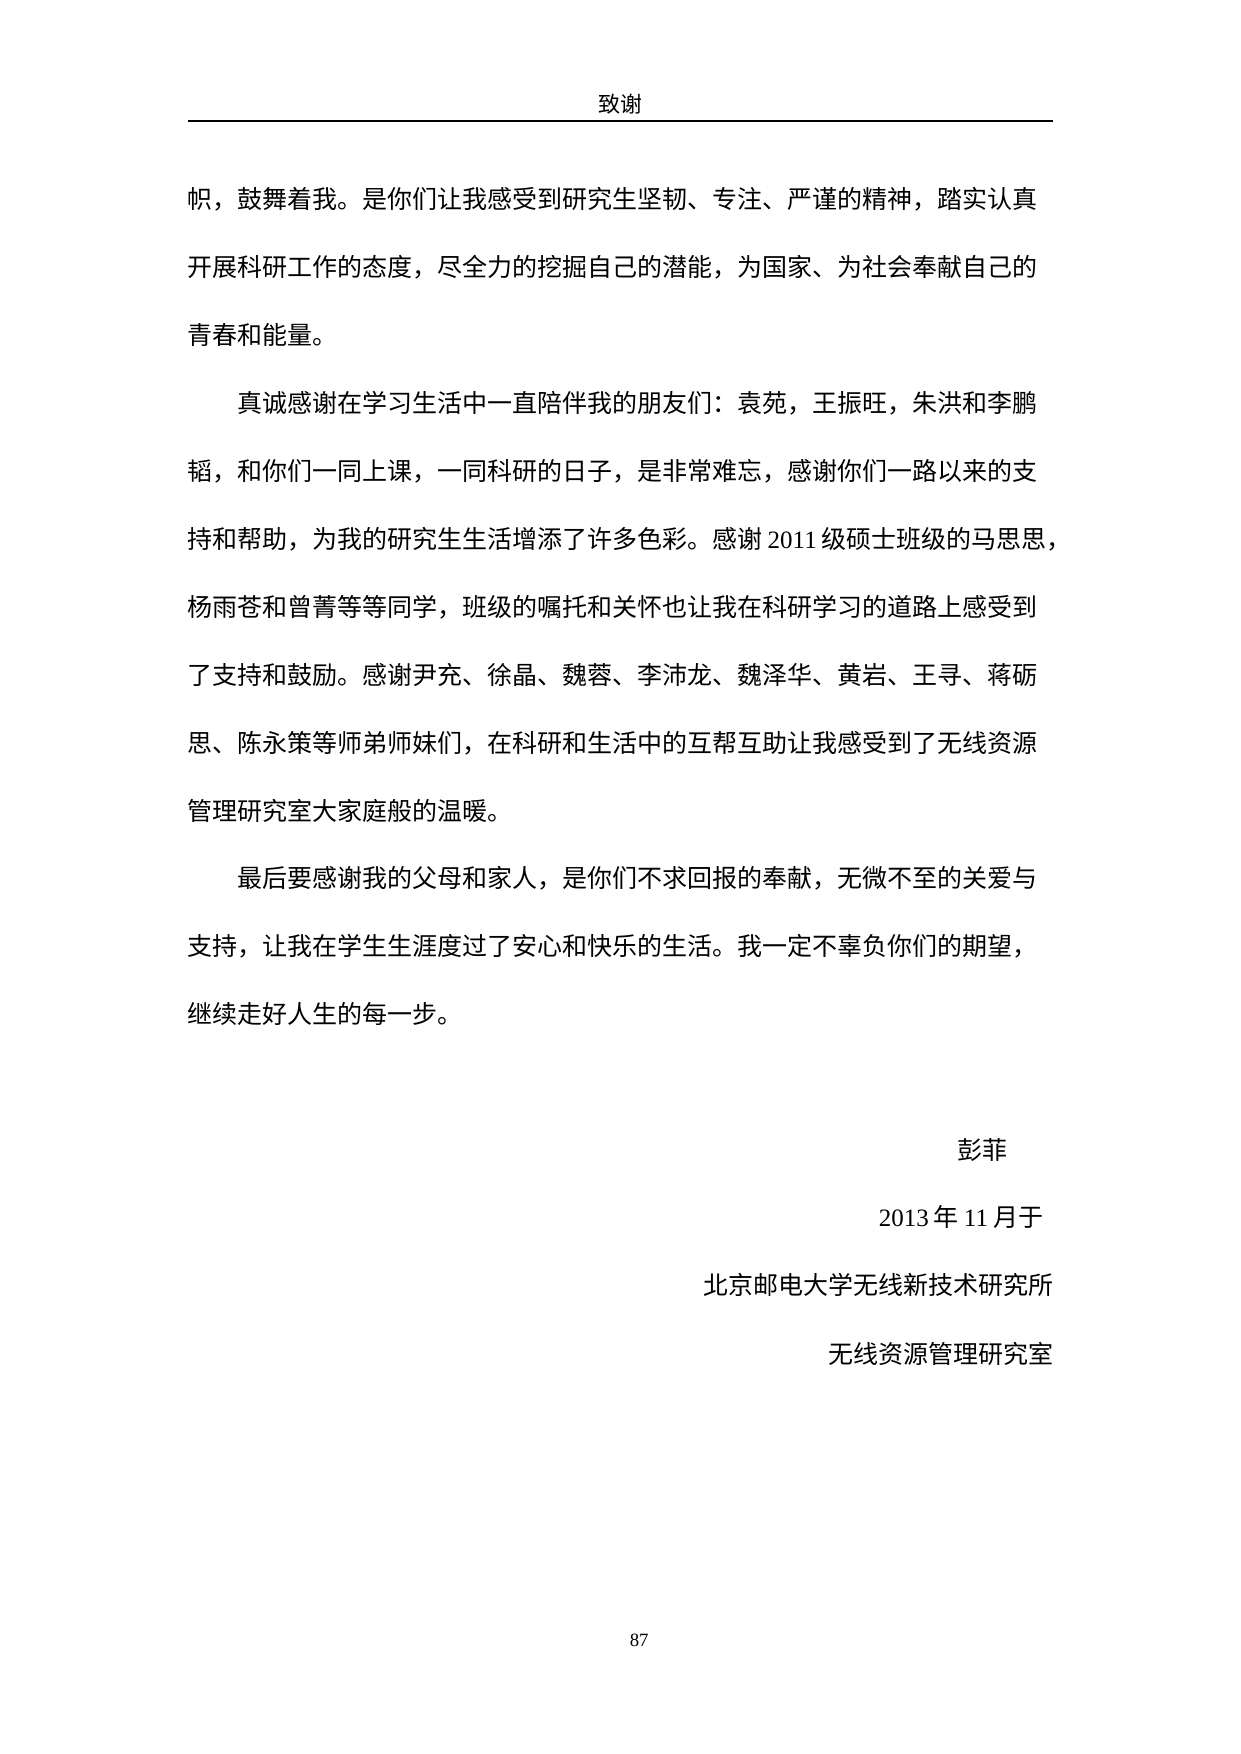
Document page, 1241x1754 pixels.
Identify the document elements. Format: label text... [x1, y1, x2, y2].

text 最后要感谢我的父母和家人，是你们不求回报的奉献，无微不至的关爱与支持，让我在学生生涯度过了安心和快乐的生活。我一定不辜负你们的期望，继续走好人生的每一步。 [187, 843, 1053, 1047]
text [187, 164, 1053, 368]
text 北京邮电大学无线新技术研究所 [198, 1251, 1053, 1318]
text 2013年11月于 [812, 1183, 1053, 1251]
text 无线资源管理研究室 [198, 1318, 1053, 1386]
text 彭菲 [812, 1115, 1053, 1183]
text 真诚感谢在学习生活中一直陪伴我的朋友们：袁苑，王振旺，朱洪和李鹏韬，和你们一同上课，一同科研的日子，是非常难忘，感谢你们一路以来的支持和帮助，为我的研究生生活增添了许多色彩。感谢2011级硕士班级的马思思，杨雨苍和曾菁等等同学，班级的嘱托和关怀也让我在科研学习的道路上感受到了支持和鼓励。感谢尹充、徐晶、魏蓉、李沛龙、魏泽华、黄岩、王寻、蒋砺思、陈永策等师弟师妹们，在科研和生活中的互帮互助让我感受到了无线资源管理研究室大家庭般的温暖。 [187, 368, 1053, 843]
